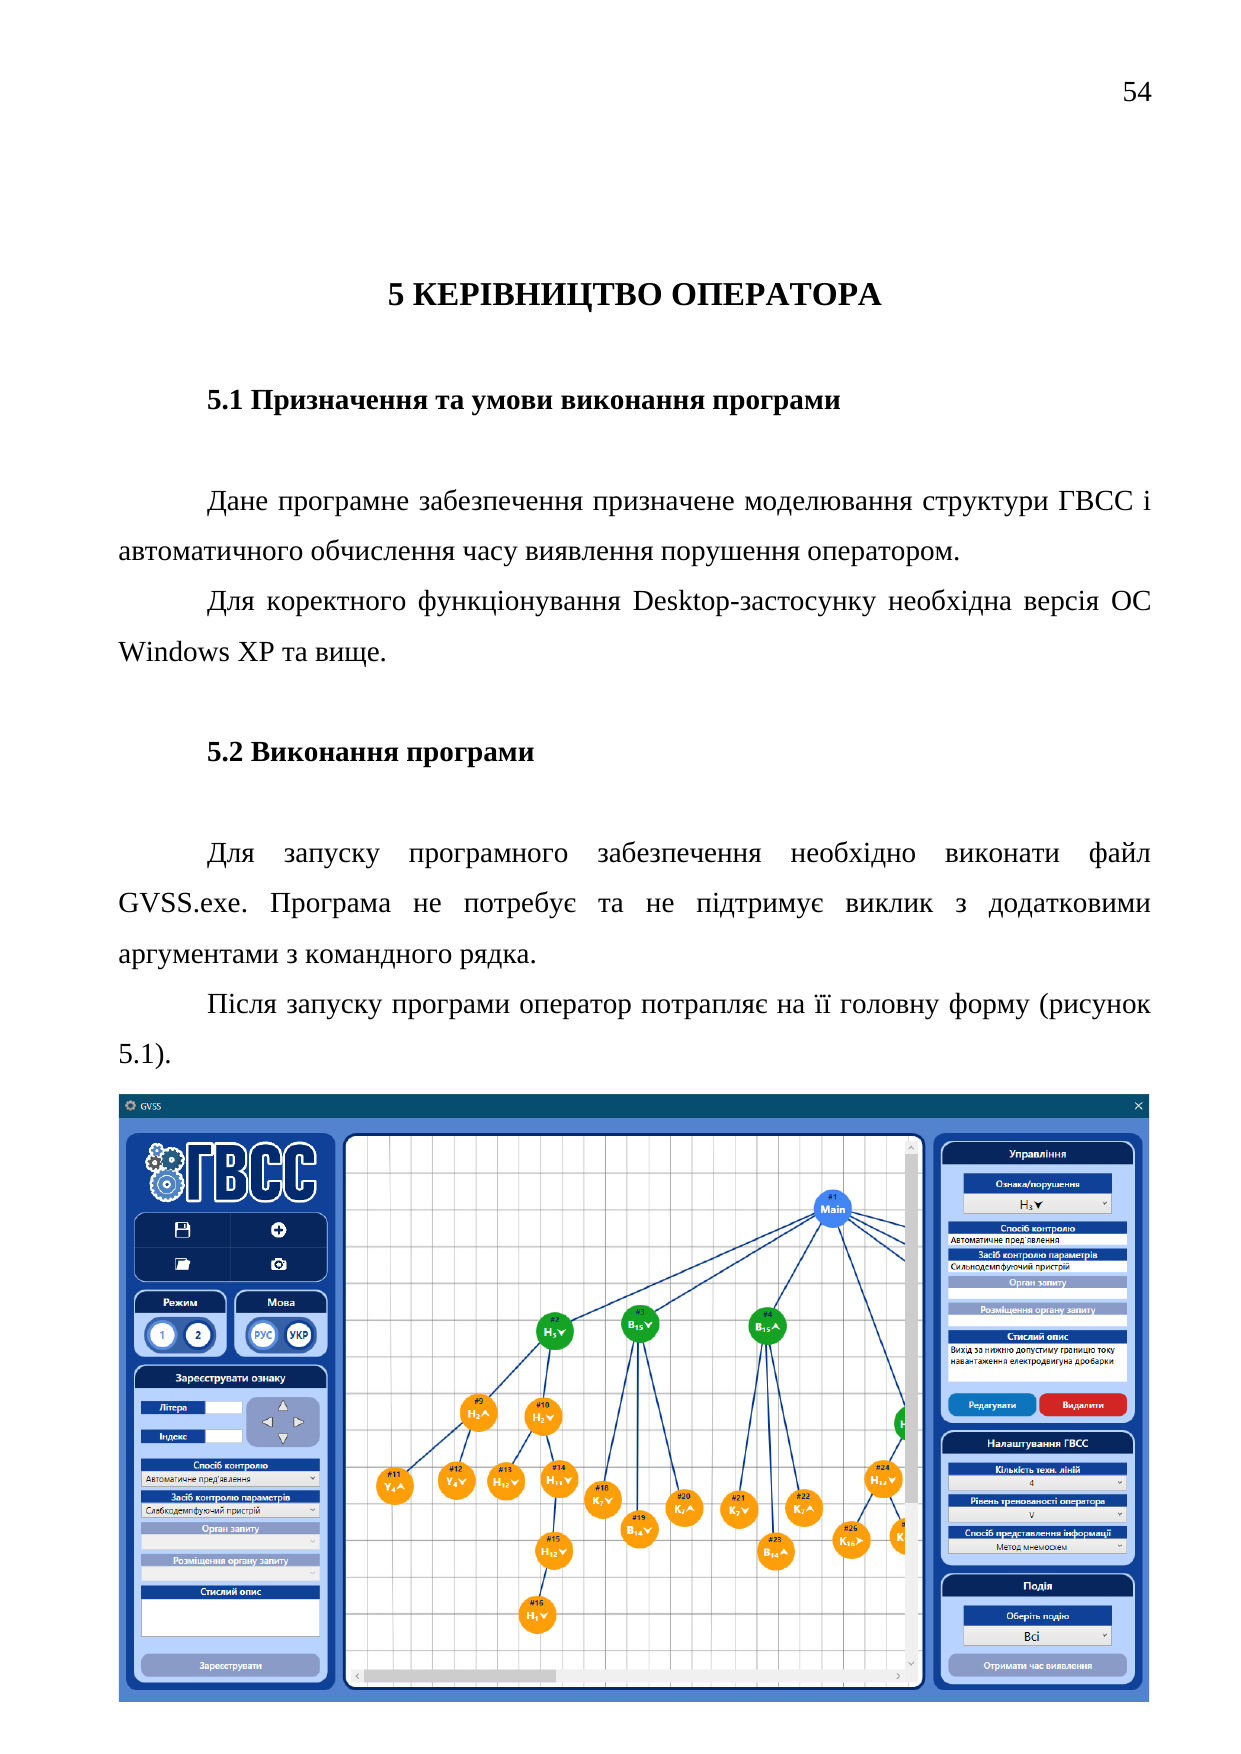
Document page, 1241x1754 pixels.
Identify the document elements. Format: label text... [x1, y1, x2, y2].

text 5 Керівництво оператора [118, 274, 1152, 312]
text 5.2 Виконання програми [118, 734, 1152, 768]
picture [125, 1101, 136, 1111]
text Після запуску програми оператор потрапляє на її головну форму (рисунок 5.1). [118, 986, 1152, 1070]
text 5.1 Призначення та умови виконання програми [118, 382, 1152, 416]
text Для запуску програмного забезпечення необхідно виконати файл GVSS.exe. Програма не потребує та не підтримує виклик з додатковими аргументами з командного рядка. [118, 835, 1152, 969]
text Дане програмне забезпечення призначене моделювання структури ГВСС і автоматичного обчислення часу виявлення порушення оператором. [118, 483, 1152, 567]
text Для коректного функціонування Desktop-застосунку необхідна версія ОС Windows XP та вище. [118, 583, 1152, 667]
picture [118, 1119, 1150, 1700]
